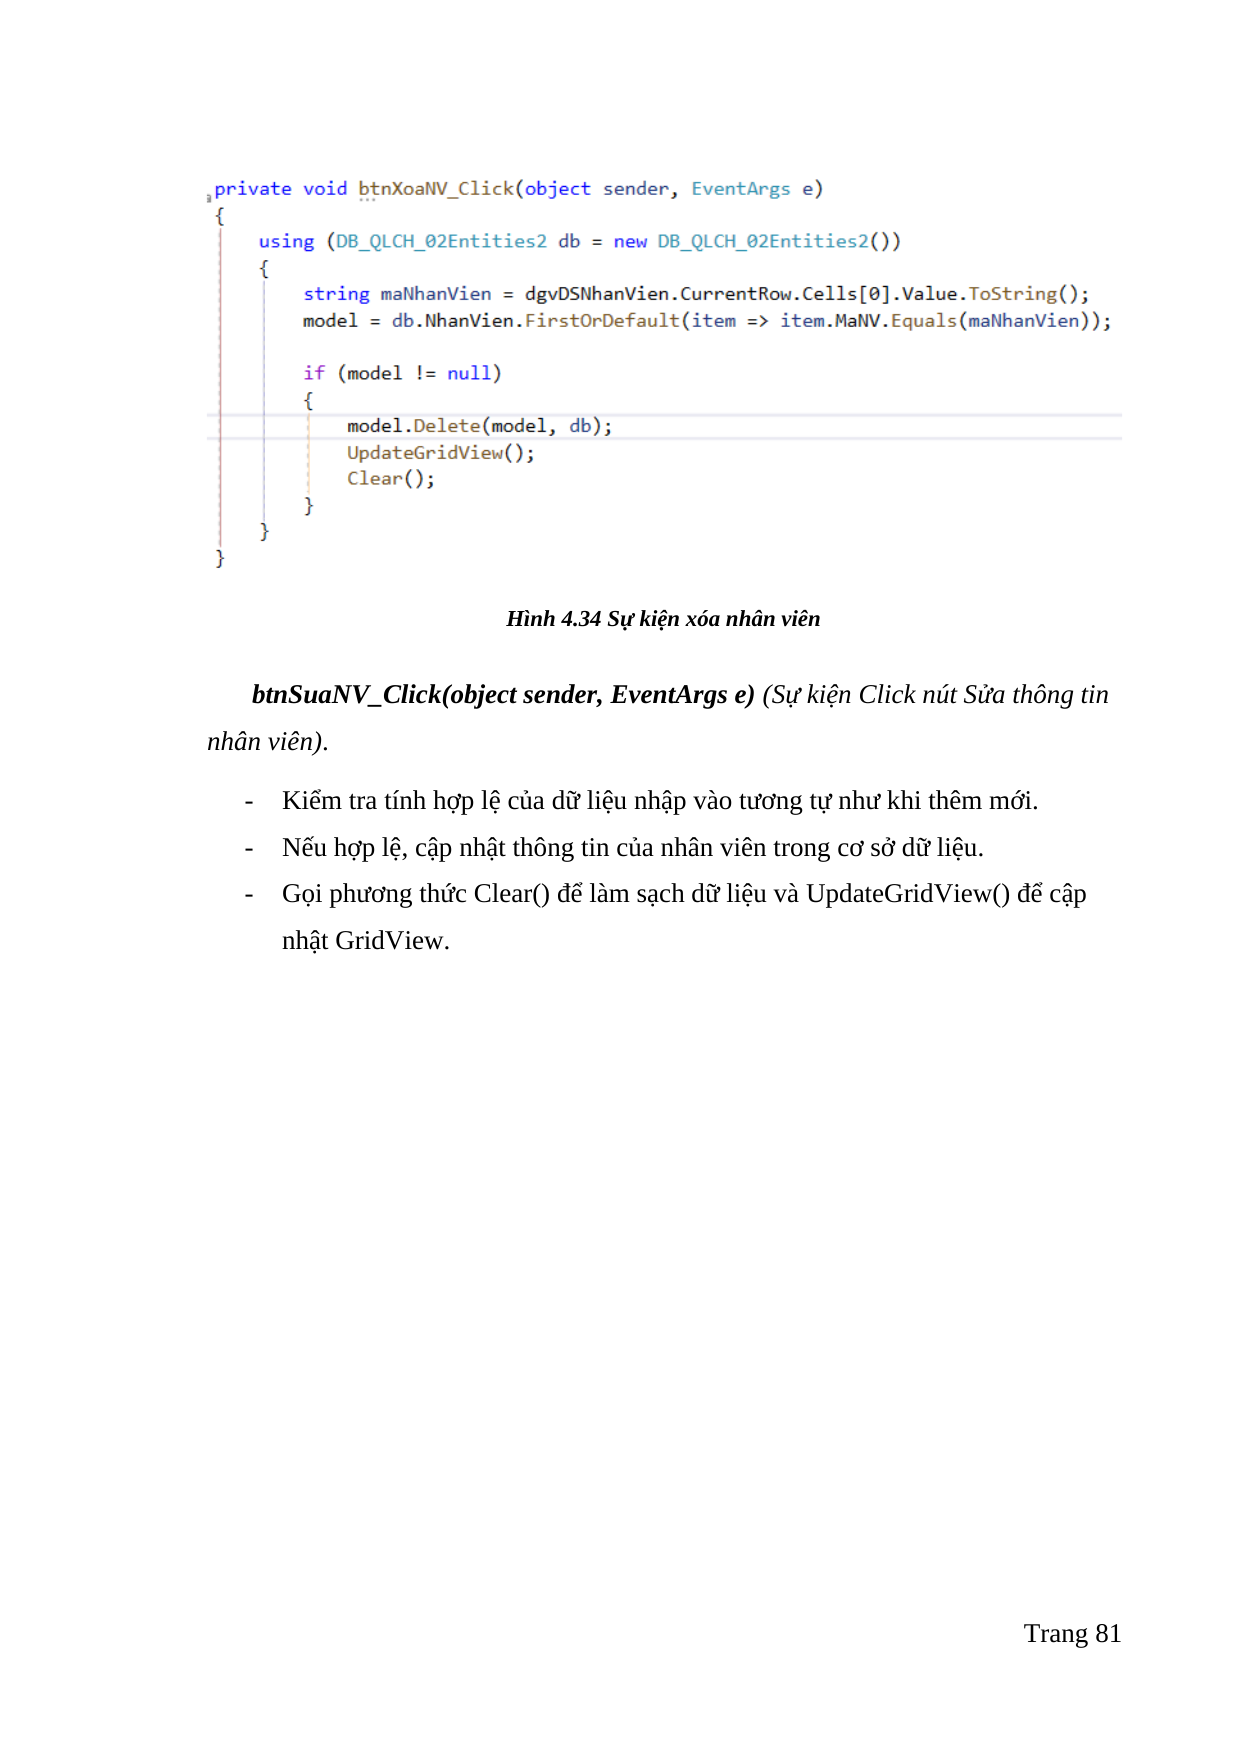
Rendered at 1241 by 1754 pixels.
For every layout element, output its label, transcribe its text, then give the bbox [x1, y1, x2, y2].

list Nếu hợp lệ, cập nhật thông tin của nhân viên trong cơ sở dữ liệu. [244, 831, 1122, 862]
text btnSuaNV_Click(object sender, EventArgs e) (Sự kiện Click nút Sửa thông tin nhân viên). [207, 678, 1122, 756]
list Kiểm tra tính hợp lệ của dữ liệu nhập vào tương tự như khi thêm mới. [244, 784, 1122, 815]
list Gọi phương thức Clear() để làm sạch dữ liệu và UpdateGridView() để cập nhật GridView. [244, 877, 1122, 955]
picture [206, 177, 1123, 577]
